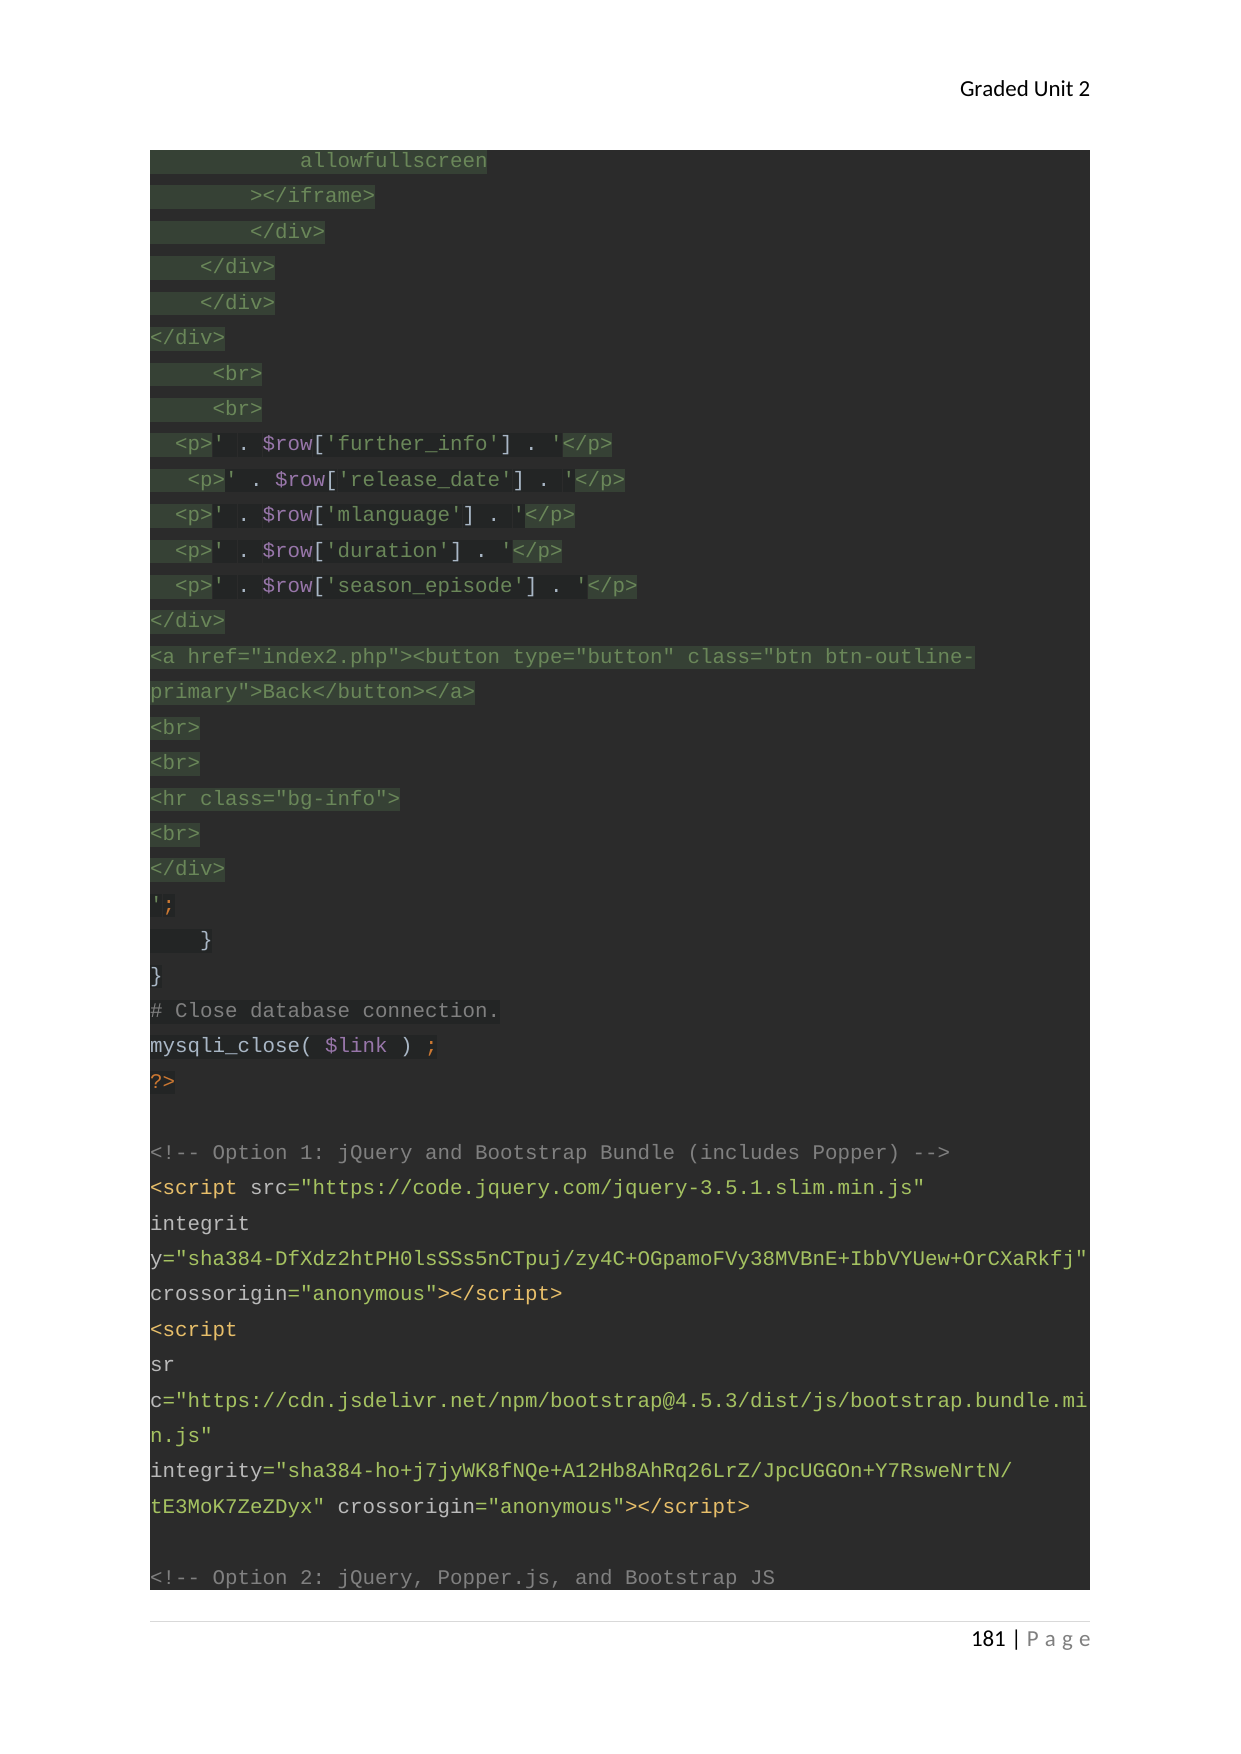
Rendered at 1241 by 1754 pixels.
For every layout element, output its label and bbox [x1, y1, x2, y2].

text [150, 150, 1090, 1590]
